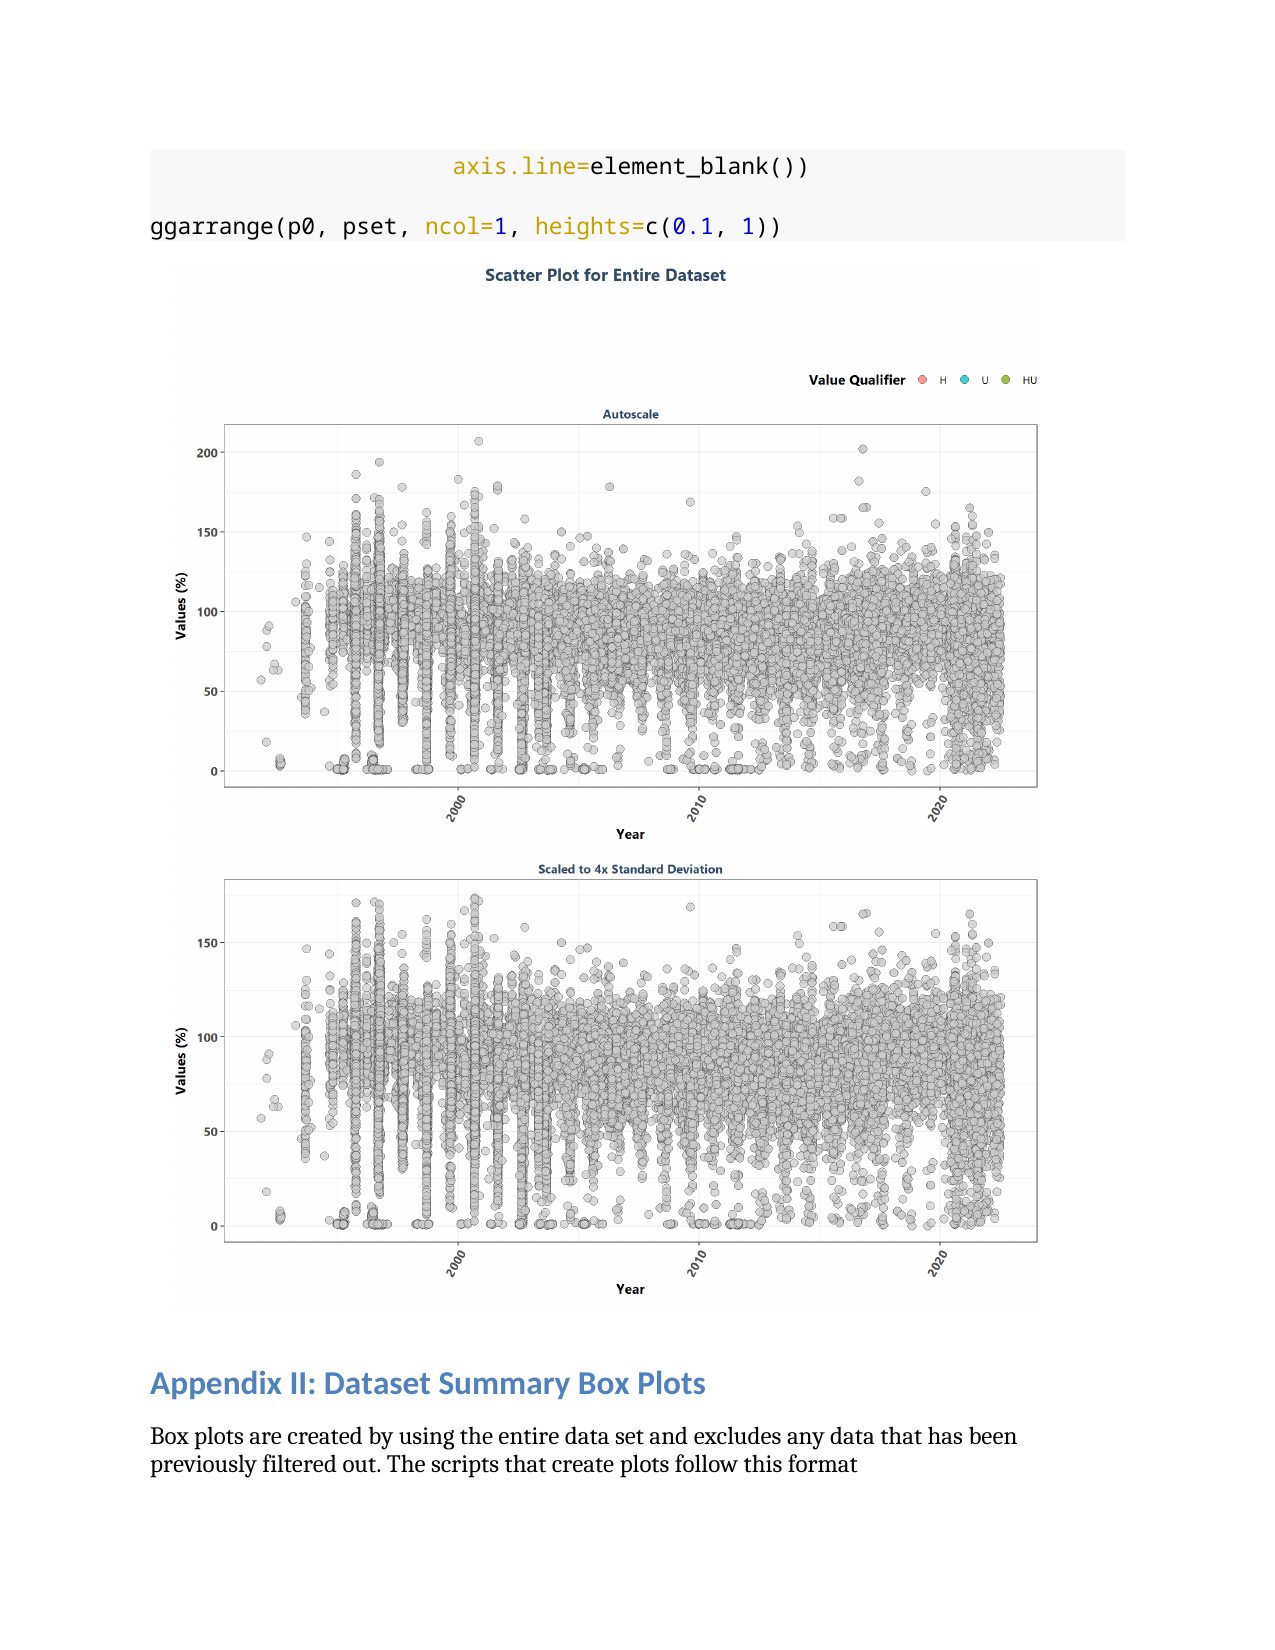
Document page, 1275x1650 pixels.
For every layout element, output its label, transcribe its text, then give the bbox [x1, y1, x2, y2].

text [150, 150, 1125, 241]
text Box plots are created by using the entire data set and excludes any data that has been previously filtered out. The scripts that create plots follow this format [150, 1422, 1125, 1479]
subtitle Appendix II: Dataset Summary Box Plots [150, 1362, 1125, 1403]
picture [168, 262, 1044, 1312]
